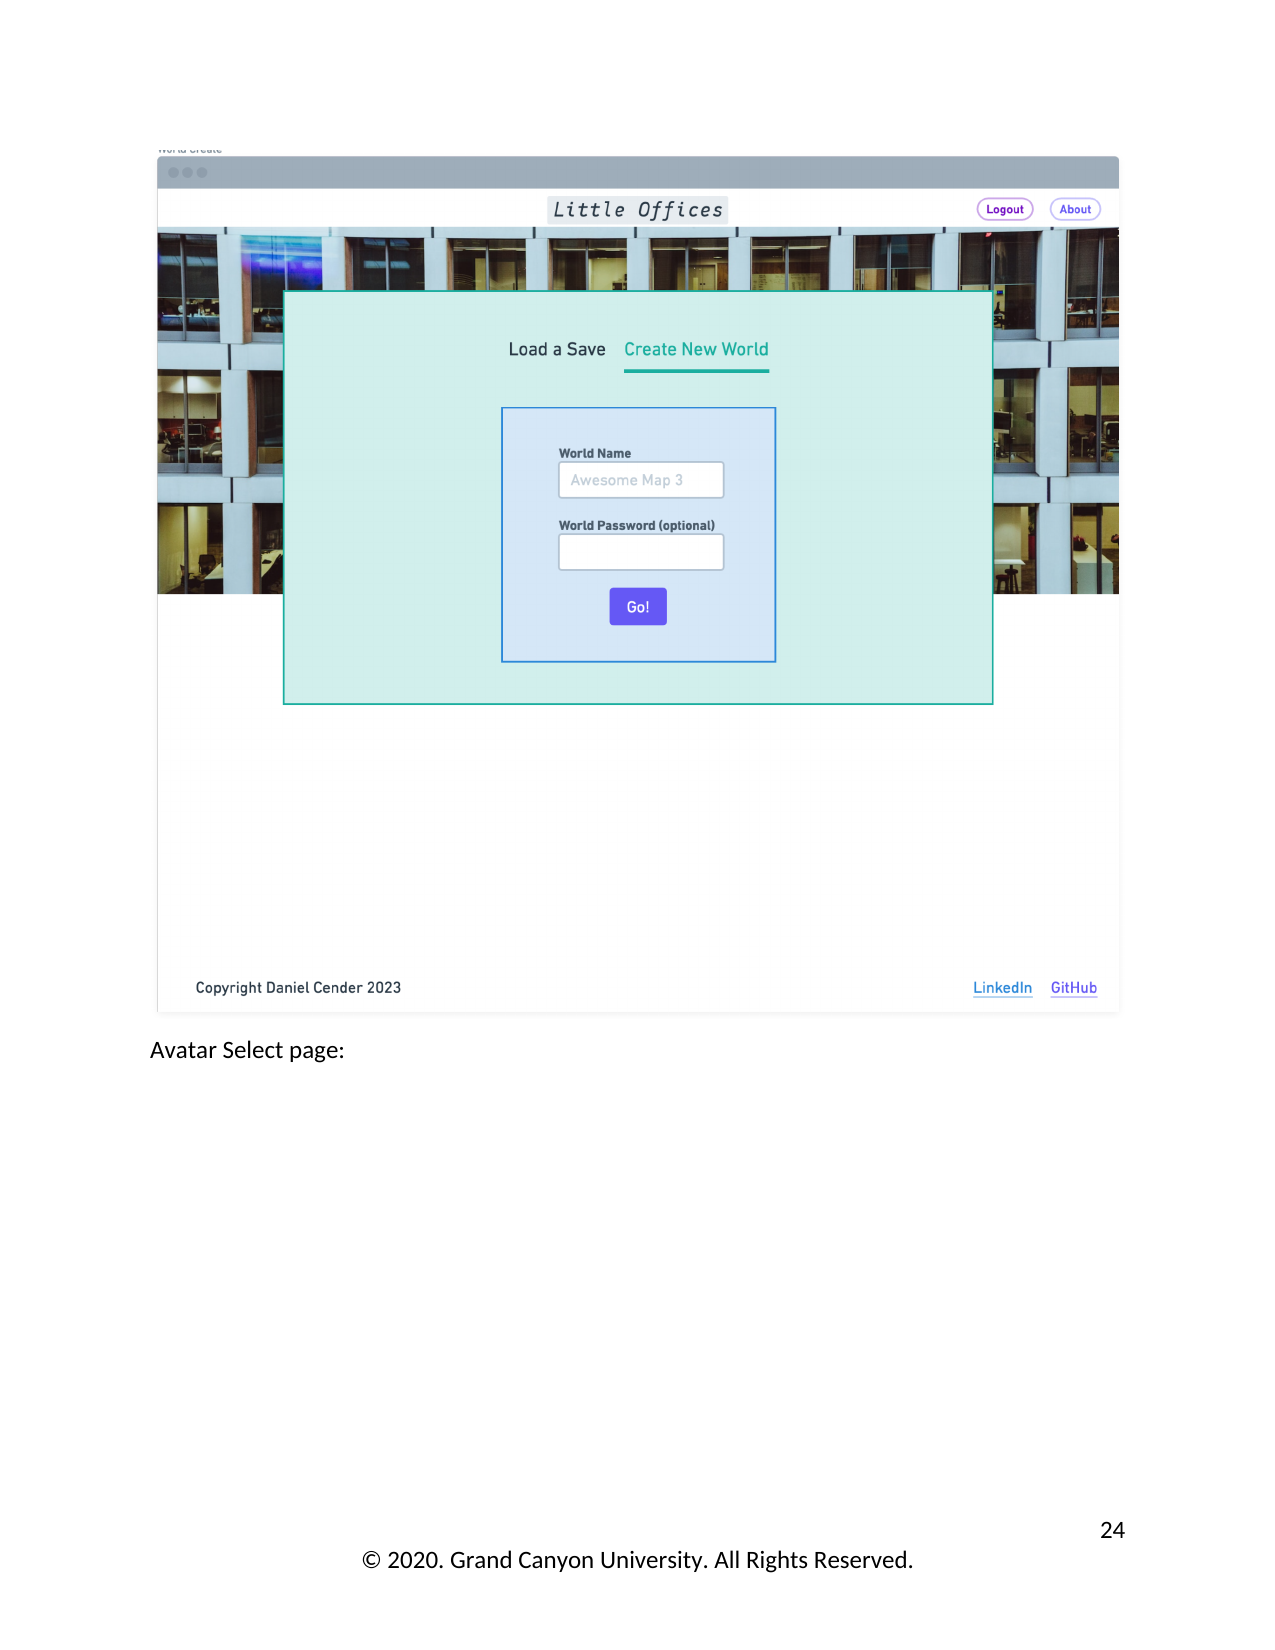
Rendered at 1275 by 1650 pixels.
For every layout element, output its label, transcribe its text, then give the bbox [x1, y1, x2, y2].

picture [150, 150, 1125, 1019]
text Avatar Select page: [150, 1034, 1125, 1064]
